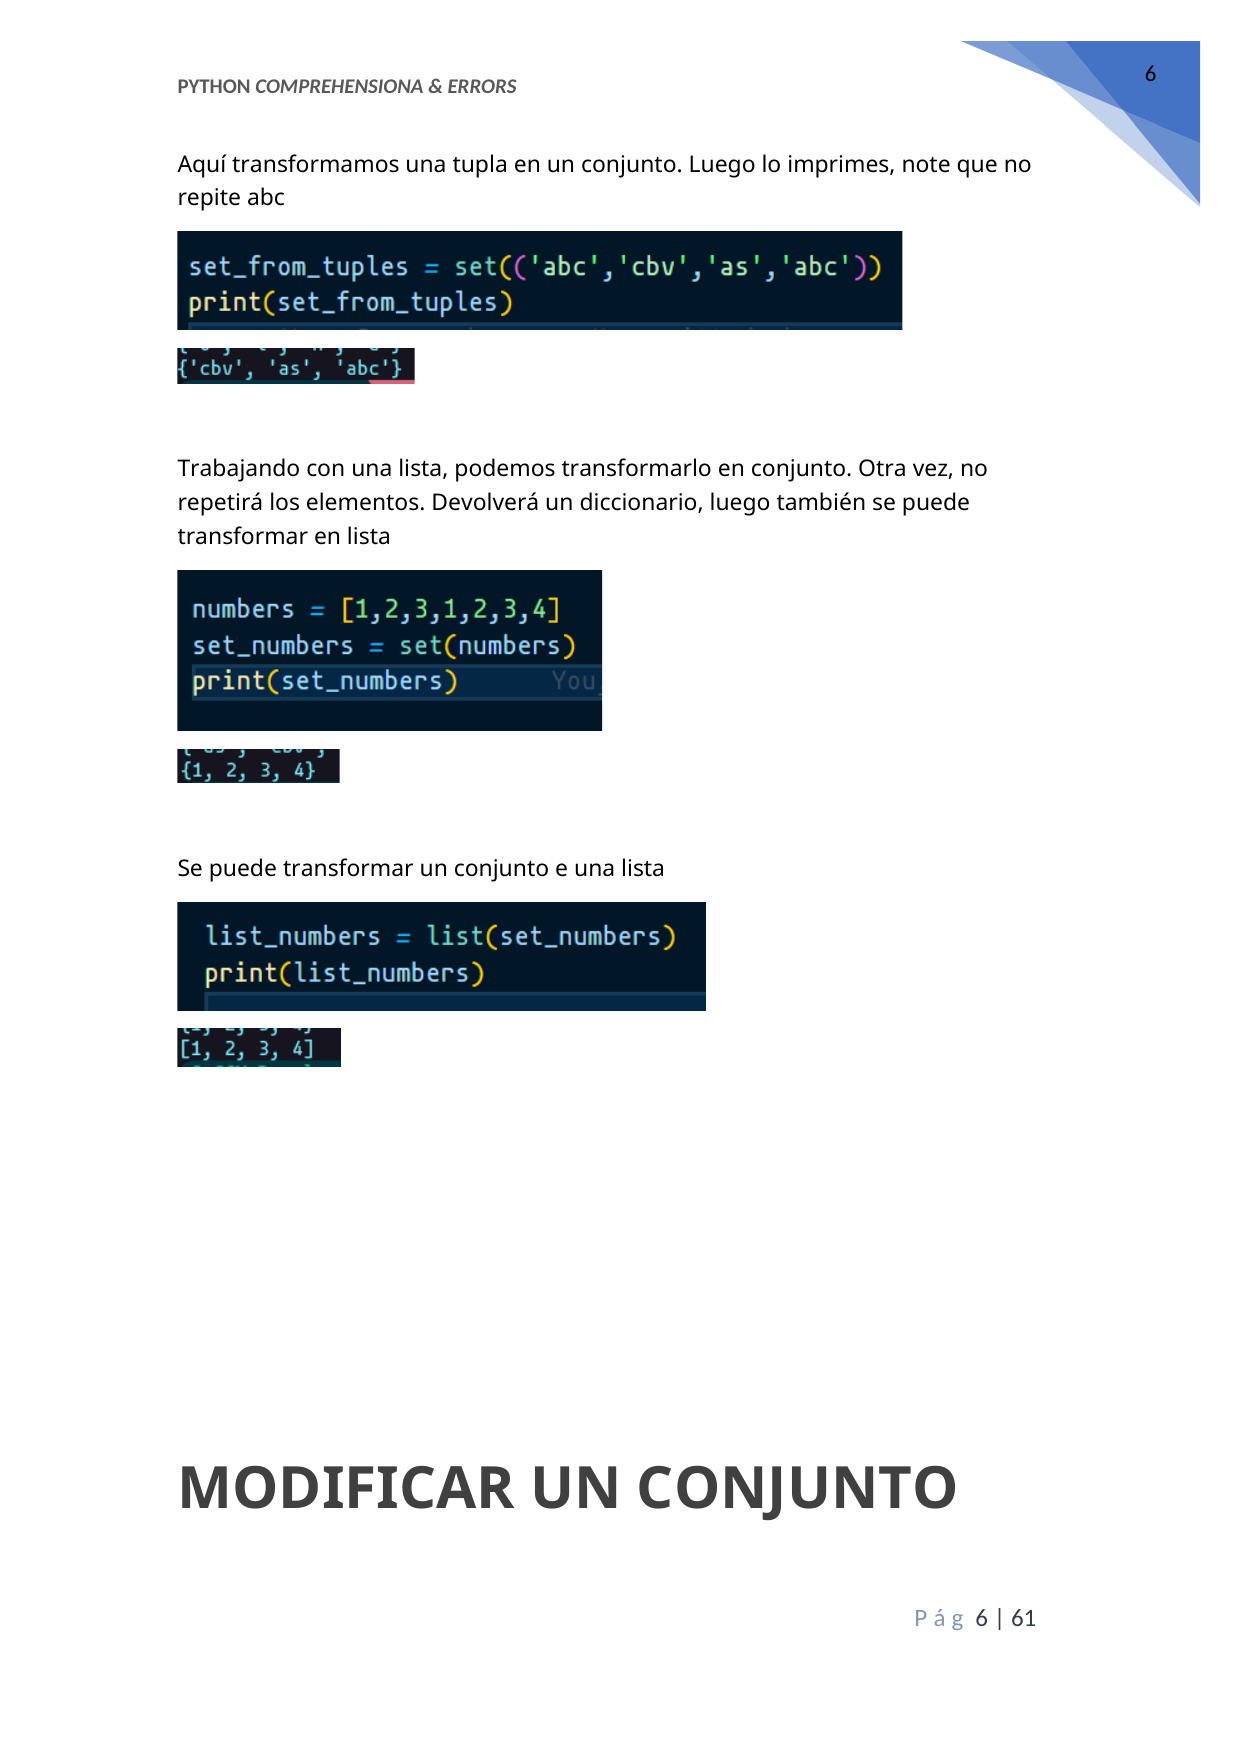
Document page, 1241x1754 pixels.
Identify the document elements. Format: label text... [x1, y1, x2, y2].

picture [177, 231, 903, 330]
picture [177, 570, 603, 731]
text Trabajando con una lista, podemos transformarlo en conjunto. Otra vez, no repetirá los elementos. Devolverá un diccionario, luego también se puede transformar en lista [177, 452, 1063, 551]
picture [961, 41, 1201, 207]
picture [177, 348, 415, 384]
picture [177, 749, 340, 783]
picture [177, 902, 706, 1011]
subtitle MODIFICAR UN CONJUNTO [177, 1447, 1063, 1526]
picture [177, 1028, 341, 1067]
text Se puede transformar un conjunto e una lista [177, 852, 1063, 883]
text Aquí transformamos una tupla en un conjunto. Luego lo imprimes, note que no repite abc [177, 148, 1063, 213]
